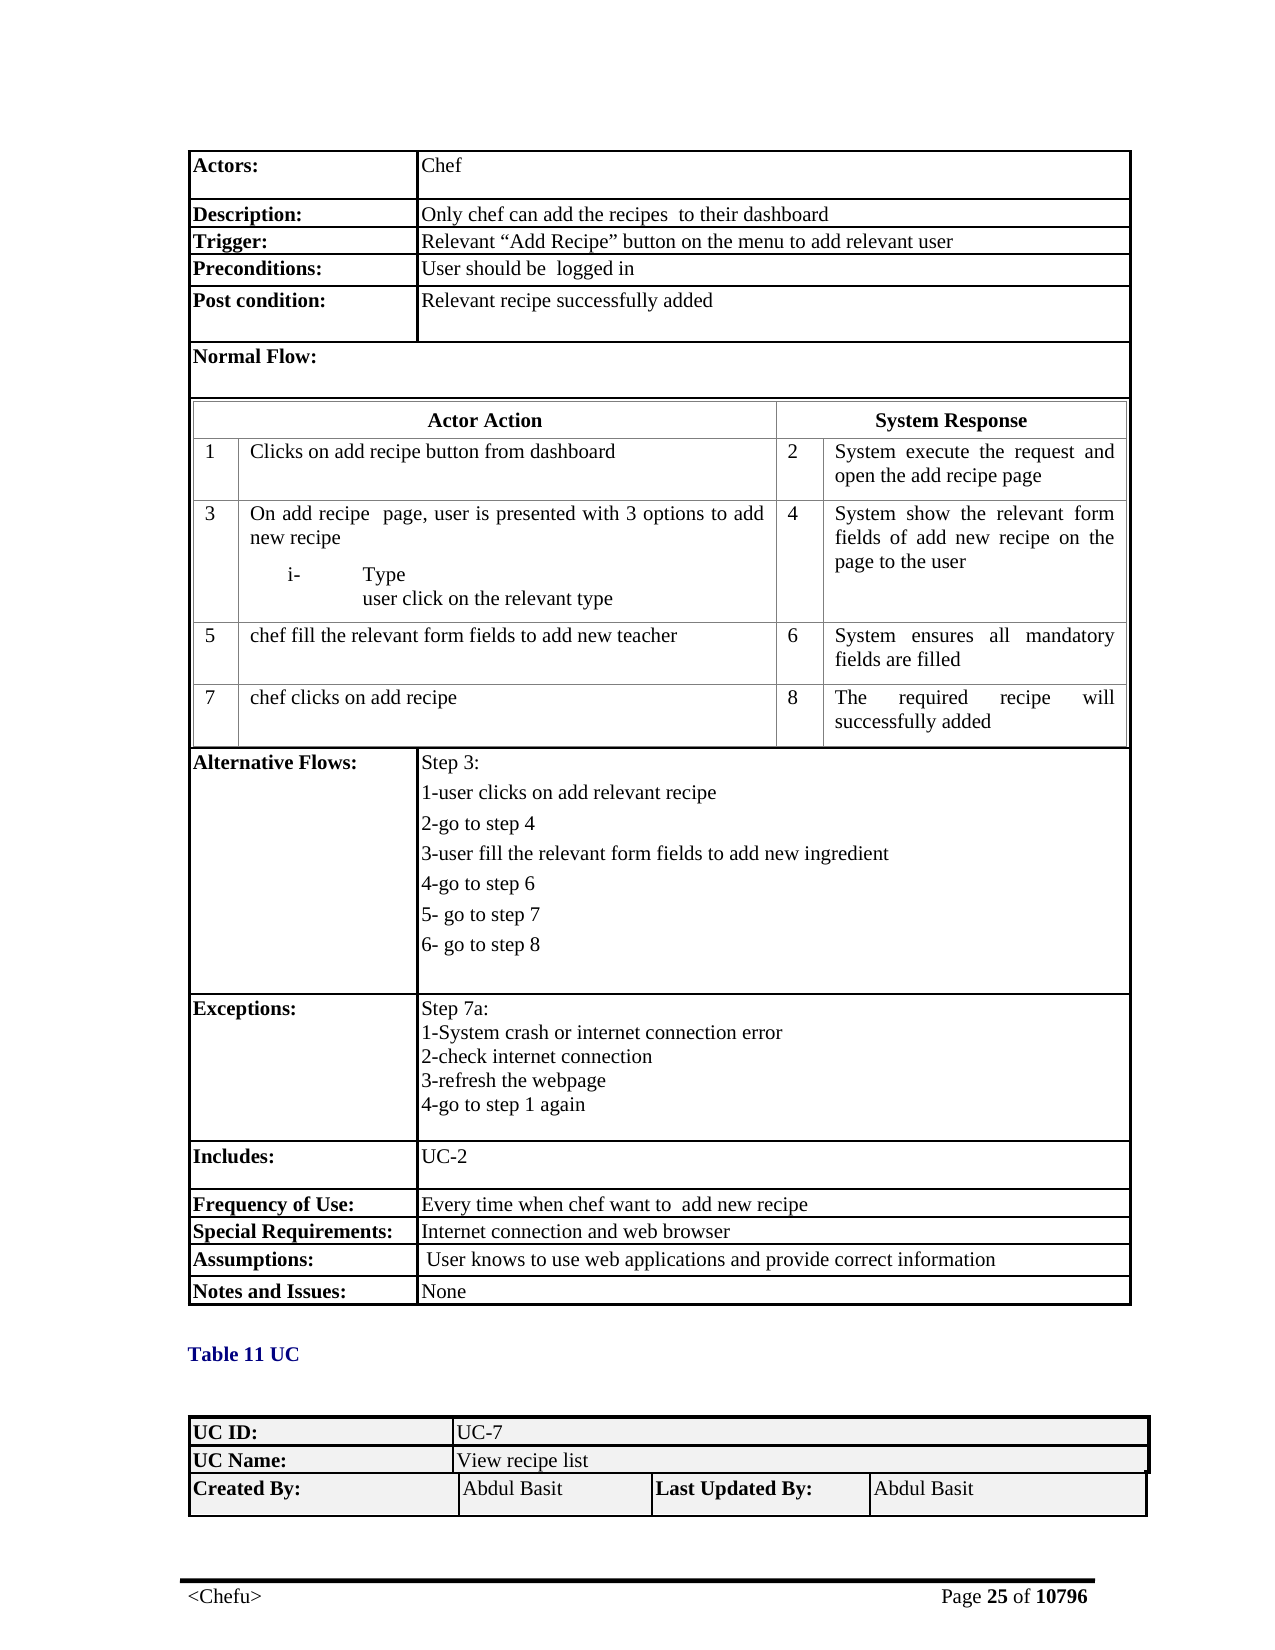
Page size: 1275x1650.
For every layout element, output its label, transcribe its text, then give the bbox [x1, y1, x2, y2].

table_cell Step 3: 1-user clicks on add relevant recipe 2-go to step 4 3-user fill the relevant form fields to add new ingredient 4-go to step 6 5- go to step 7 6- go to step 8 [419, 749, 1129, 992]
table_cell Step 7a: 1-System crash or internet connection error 2-check internet connection 3-refresh the webpage 4-go to step 1 again [419, 995, 1129, 1140]
table_cell [239, 439, 776, 500]
table_cell Post condition: [191, 287, 416, 341]
table_cell Abdul Basit [460, 1474, 651, 1514]
table_cell User knows to use web applications and provide correct information [419, 1245, 1129, 1275]
table_cell [777, 439, 823, 500]
table_cell [194, 685, 238, 746]
table_cell Special Requirements: [191, 1218, 416, 1243]
table_cell [194, 402, 776, 438]
table_cell Abdul Basit [871, 1474, 1145, 1514]
table_cell [824, 501, 1126, 622]
table_cell Exceptions: [191, 995, 416, 1140]
table_cell None [419, 1277, 1129, 1303]
table_cell Chef [419, 152, 1129, 198]
table_header UC ID: [191, 1419, 452, 1444]
table_cell [824, 439, 1126, 500]
table_cell Internet connection and web browser [419, 1218, 1129, 1243]
table_cell [824, 685, 1126, 746]
table_cell [777, 402, 1126, 438]
table_cell [194, 501, 238, 622]
table_cell Normal Flow: [191, 343, 1129, 397]
table_cell User should be logged in [419, 255, 1129, 285]
table_cell View recipe list [454, 1447, 1147, 1472]
table_cell [777, 623, 823, 684]
text Table 11 UC [187, 1342, 1087, 1366]
table_cell [239, 501, 776, 622]
table_cell UC Name: [191, 1447, 452, 1472]
table_cell Includes: [191, 1142, 416, 1188]
table_cell Assumptions: [191, 1245, 416, 1275]
table_cell [824, 623, 1126, 684]
table_cell Relevant “Add Recipe” button on the menu to add relevant user [419, 228, 1129, 253]
table_cell Actors: [191, 152, 416, 198]
table_cell Frequency of Use: [191, 1190, 416, 1216]
table_cell Preconditions: [191, 255, 416, 285]
table_cell Relevant recipe successfully added [419, 287, 1129, 341]
table_cell [777, 501, 823, 622]
table_cell [777, 685, 823, 746]
table_cell Trigger: [191, 228, 416, 253]
table_cell [194, 623, 238, 684]
table_cell Only chef can add the recipes to their dashboard [419, 200, 1129, 226]
table_cell [239, 623, 776, 684]
table_cell Description: [191, 200, 416, 226]
table_cell [194, 439, 238, 500]
table_cell Notes and Issues: [191, 1277, 416, 1303]
table_cell UC-2 [419, 1142, 1129, 1188]
table_cell Created By: [191, 1474, 458, 1514]
table_cell Alternative Flows: [191, 749, 416, 992]
table_cell Last Updated By: [653, 1474, 869, 1514]
table_header UC-7 [454, 1419, 1147, 1444]
table_cell [239, 685, 776, 746]
table_cell Every time when chef want to add new recipe [419, 1190, 1129, 1216]
